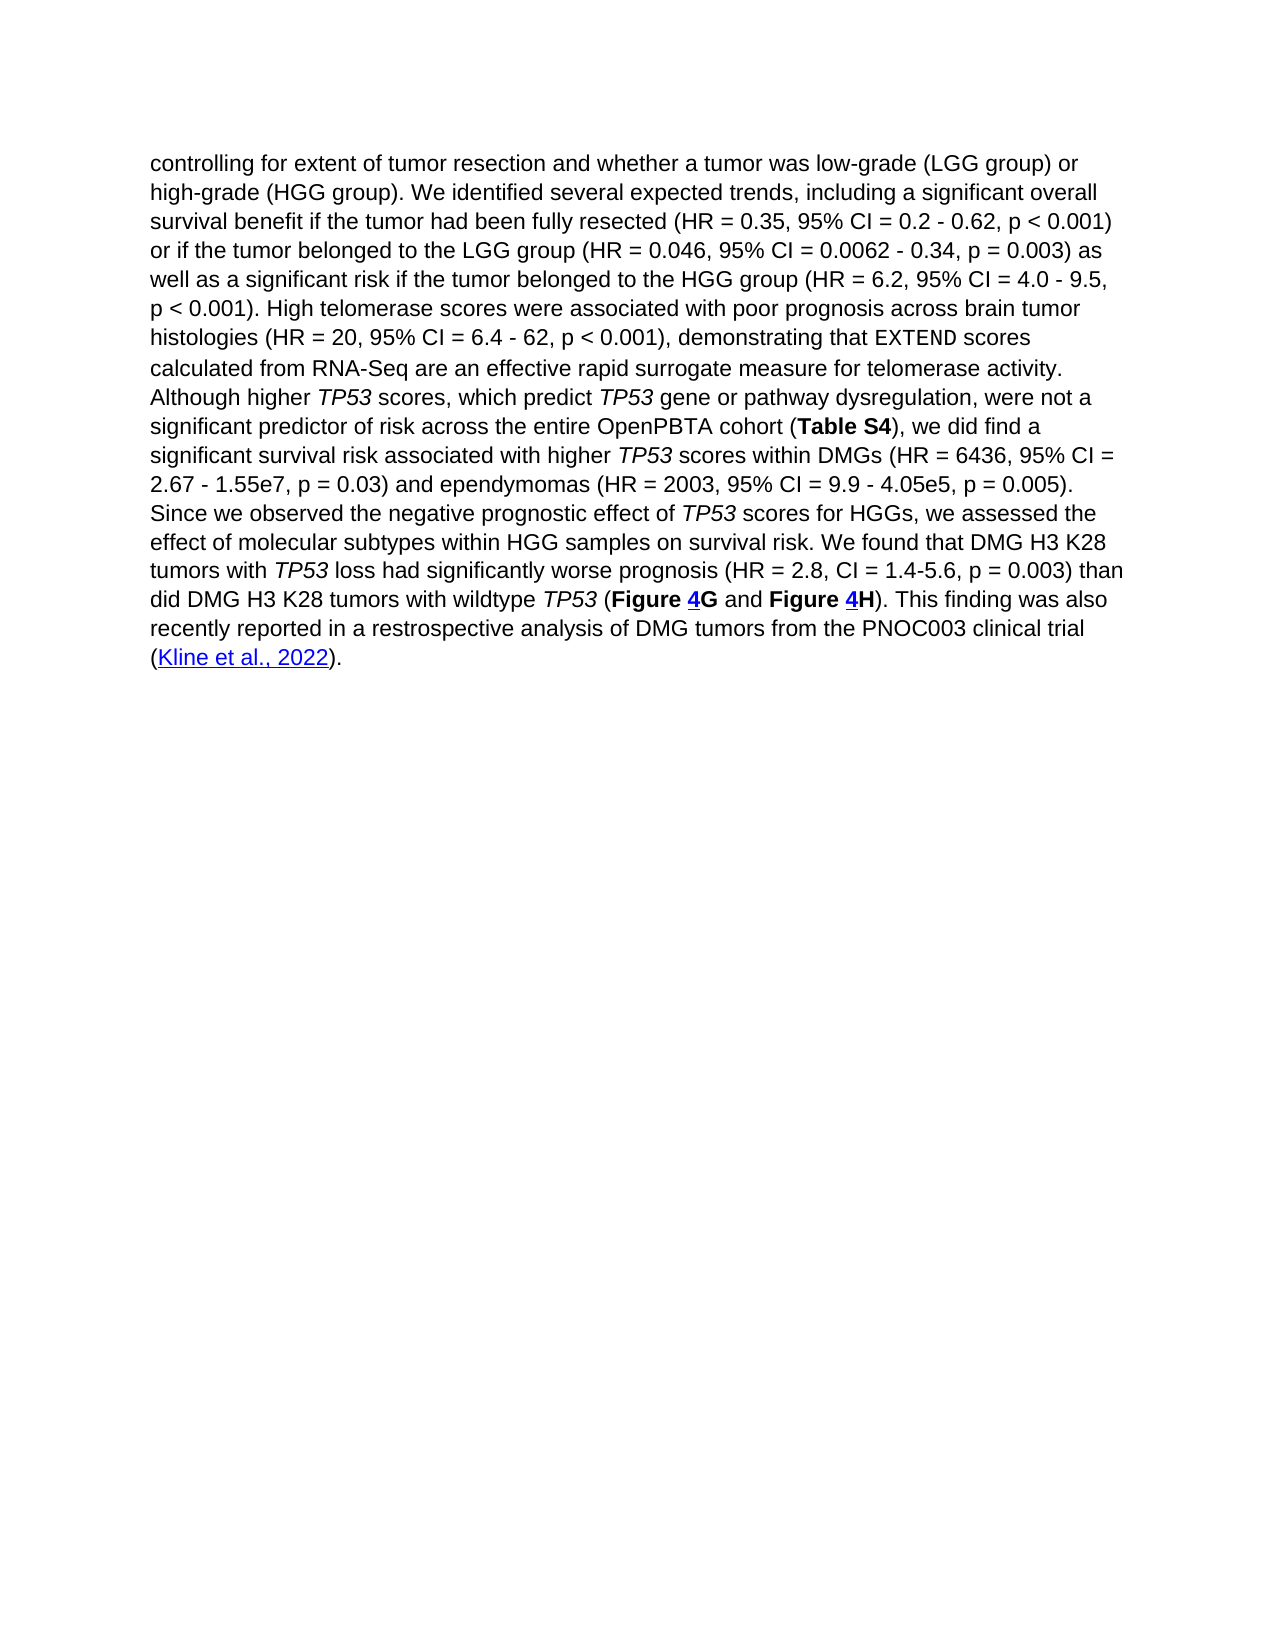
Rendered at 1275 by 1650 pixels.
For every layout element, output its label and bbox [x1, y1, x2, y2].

text [150, 150, 1125, 671]
